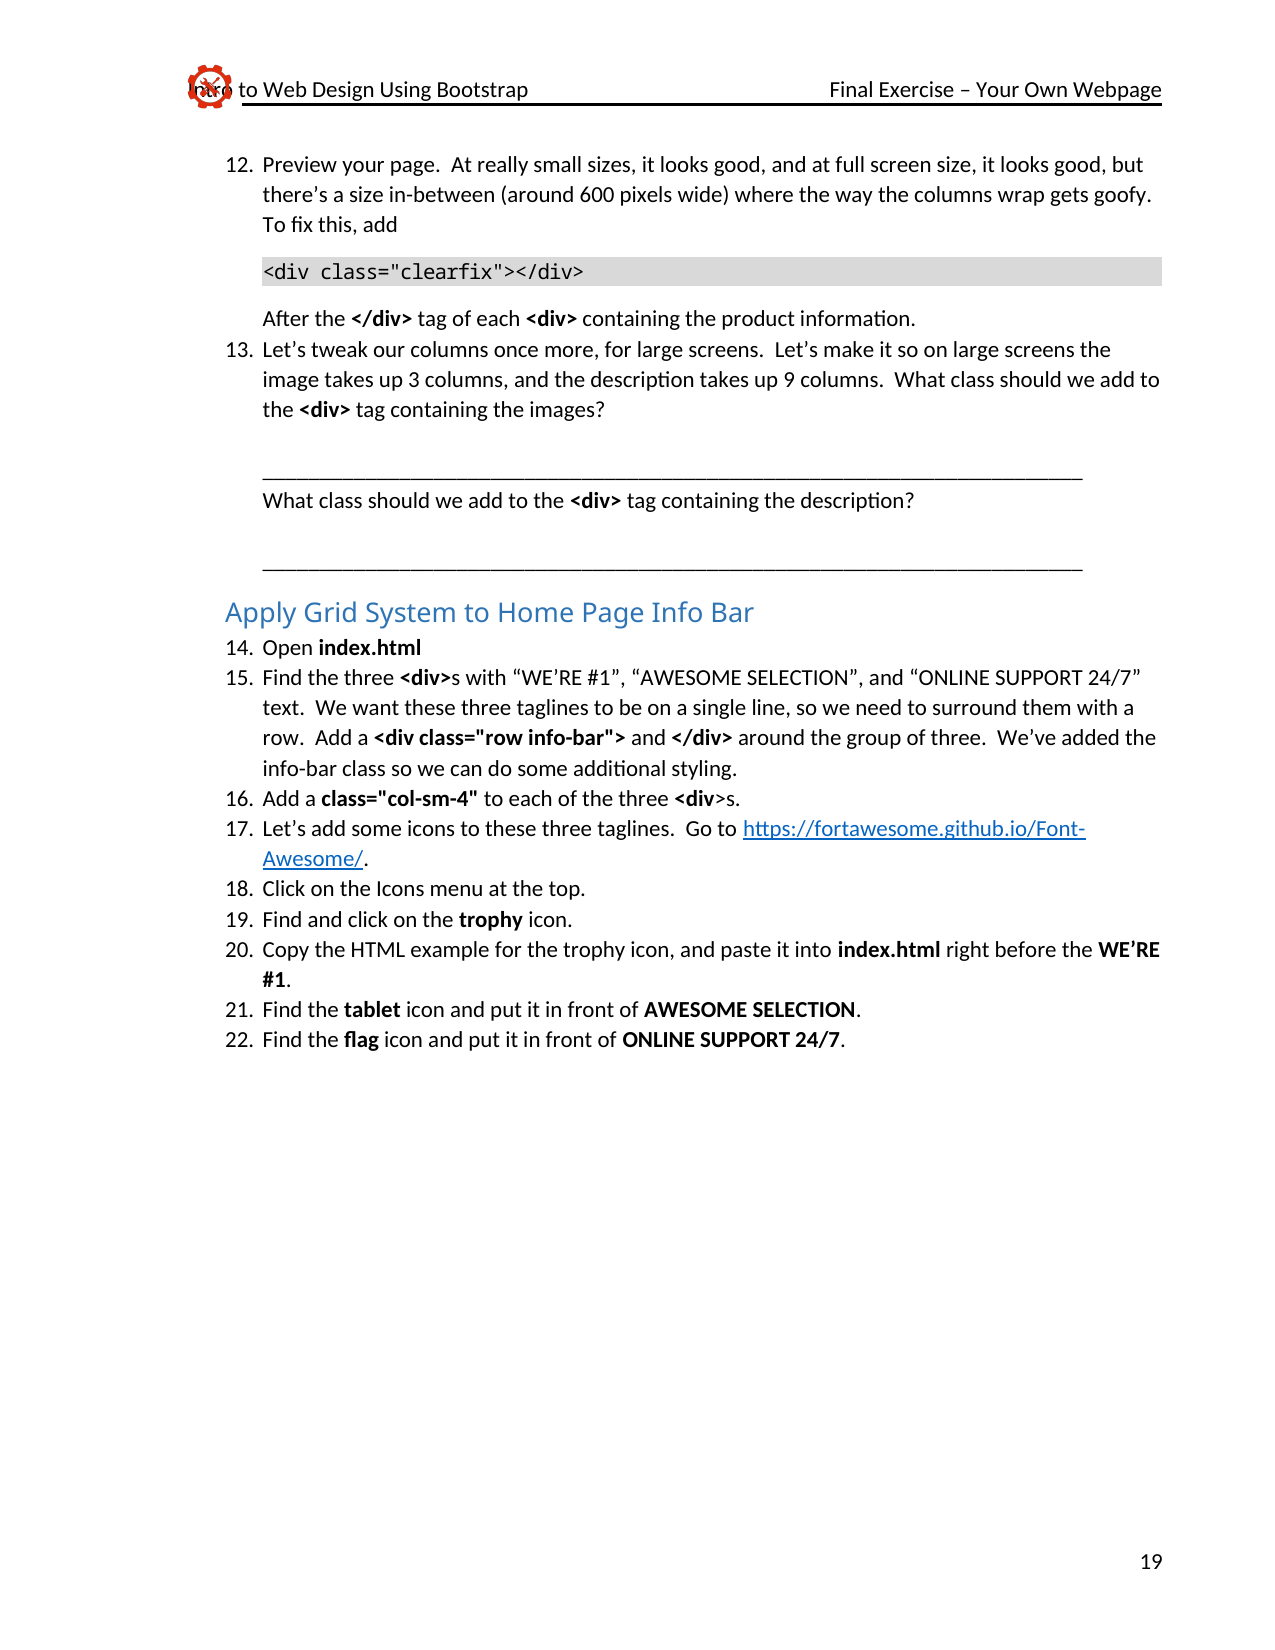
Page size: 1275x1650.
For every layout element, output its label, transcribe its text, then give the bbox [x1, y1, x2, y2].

subtitle Apply Grid System to Home Page Info Bar [225, 593, 1162, 630]
list ________________________________________________________________________ [262, 425, 1162, 484]
list Open index.html [225, 633, 1162, 661]
list Find and click on the trophy icon. [225, 905, 1162, 933]
list After the </div> tag of each <div> containing the product information. [262, 304, 1162, 333]
list Find the flag icon and put it in front of ONLINE SUPPORT 24/7. [225, 1026, 1162, 1054]
list Find the tablet icon and put it in front of AWESOME SELECTION. [225, 995, 1162, 1023]
list Find the three <div>s with “WE’RE #1”, “AWESOME SELECTION”, and “ONLINE SUPPORT 24/7” text. We want these three taglines to be on a single line, so we need to surround them with a row. Add a <div class="row info-bar"> and </div> around the group of three. We’ve added the info-bar class so we can do some additional styling. [225, 663, 1162, 782]
list Let’s tweak our columns once more, for large screens. Let’s make it so on large screens the image takes up 3 columns, and the description takes up 9 columns. What class should we add to the <div> tag containing the images? [225, 335, 1162, 423]
text <div class="clearfix"></div> [262, 257, 1162, 286]
list Add a class="col-sm-4" to each of the three <div>s. [225, 784, 1162, 812]
list Let’s add some icons to these three taglines. Go to https://fortawesome.github.io/Font-Awesome/. [225, 814, 1162, 872]
list Click on the Icons menu at the top. [225, 874, 1162, 903]
list Preview your page. At really small sizes, it looks good, and at full screen size, it looks good, but there’s a size in-between (around 600 pixels wide) where the way the columns wrap gets goofy. To fix this, add [225, 150, 1162, 238]
picture [187, 64, 232, 109]
list Copy the HTML example for the trophy icon, and paste it into index.html right before the WE’RE #1. [225, 935, 1162, 993]
list What class should we add to the <div> tag containing the description? ________________________________________________________________________ [262, 486, 1162, 574]
